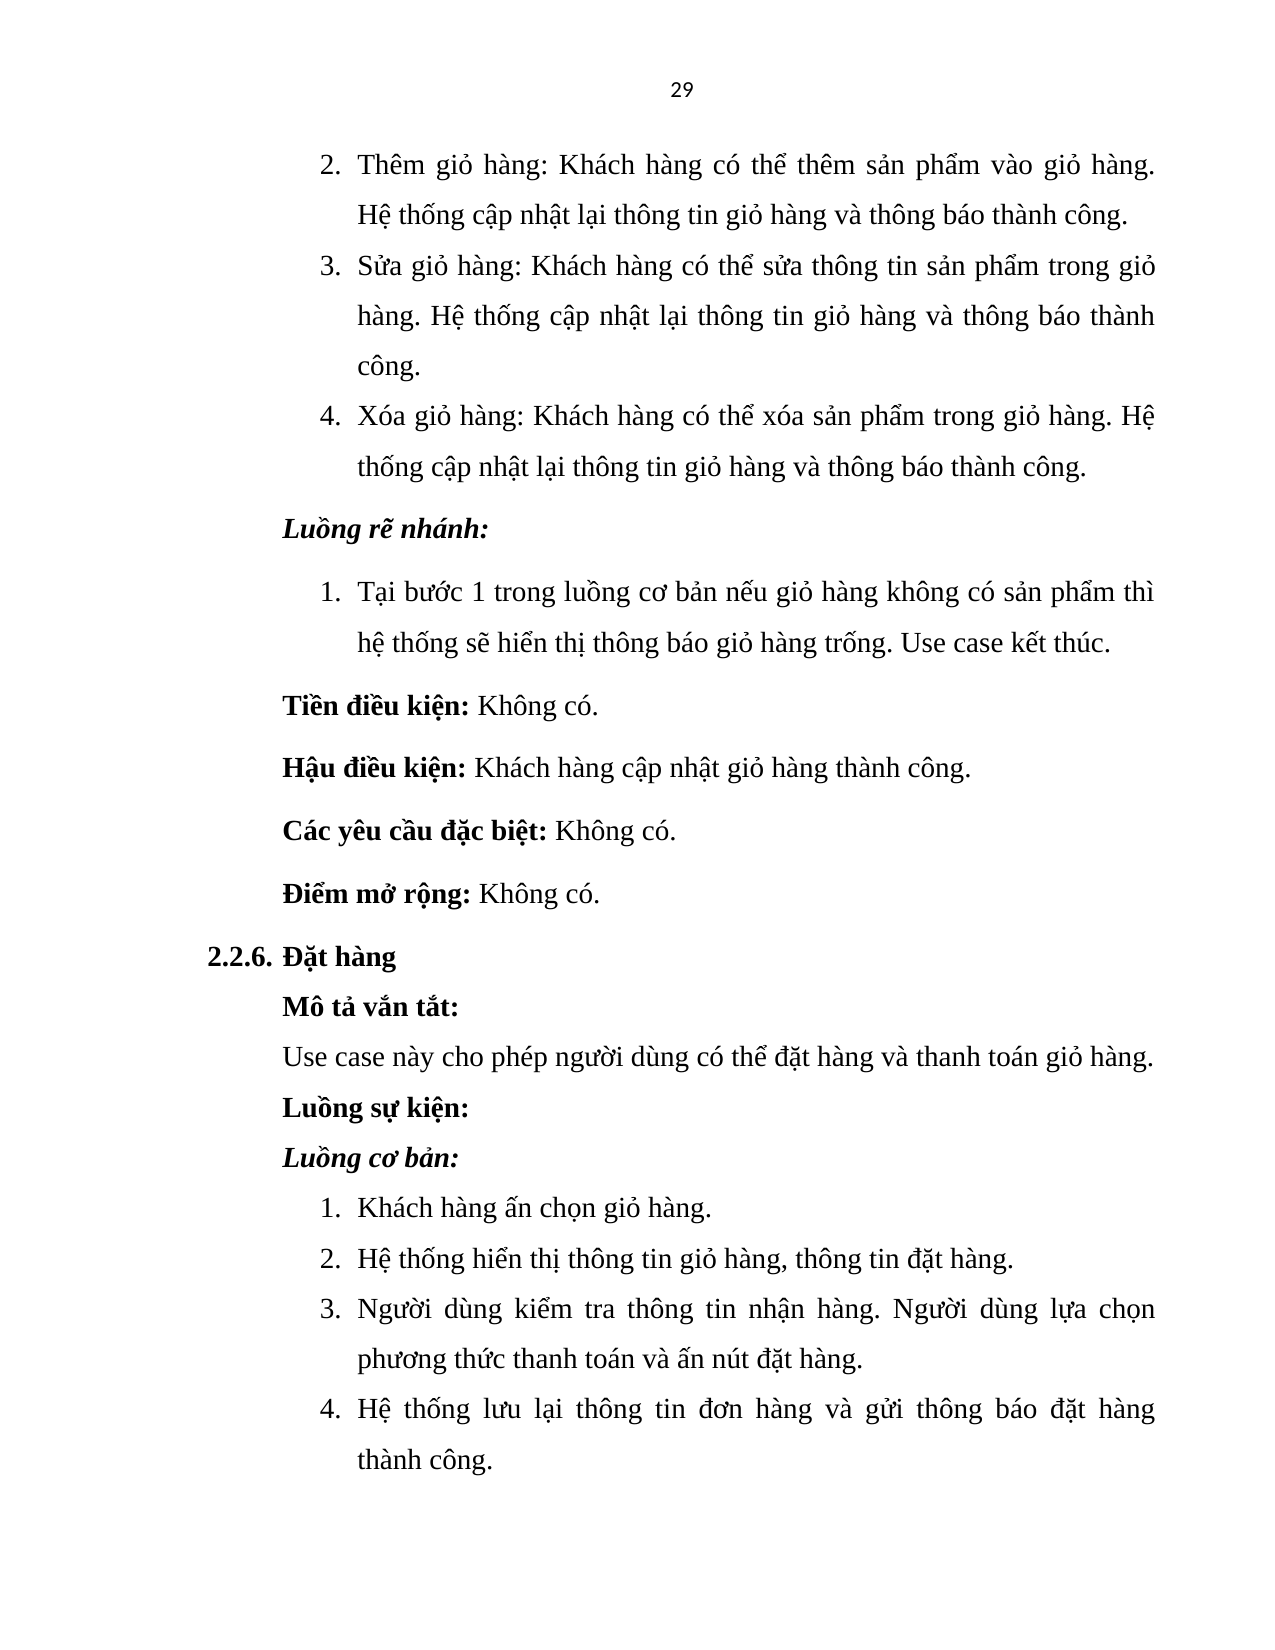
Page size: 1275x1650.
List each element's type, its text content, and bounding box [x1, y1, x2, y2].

list Use case này cho phép người dùng có thể đặt hàng và thanh toán giỏ hàng. [282, 1039, 1156, 1073]
list Sửa giỏ hàng: Khách hàng có thể sửa thông tin sản phẩm trong giỏ hàng. Hệ thống cập nhật lại thông tin giỏ hàng và thông báo thành công. [319, 248, 1156, 382]
list Xóa giỏ hàng: Khách hàng có thể xóa sản phẩm trong giỏ hàng. Hệ thống cập nhật lại thông tin giỏ hàng và thông báo thành công. [319, 398, 1156, 482]
list Người dùng kiểm tra thông tin nhận hàng. Người dùng lựa chọn phương thức thanh toán và ấn nút đặt hàng. [319, 1291, 1156, 1375]
list Khách hàng ấn chọn giỏ hàng. [319, 1190, 1156, 1224]
text Tiền điều kiện: Không có. [207, 688, 1156, 721]
list Thêm giỏ hàng: Khách hàng có thể thêm sản phẩm vào giỏ hàng. Hệ thống cập nhật lại thông tin giỏ hàng và thông báo thành công. [319, 147, 1156, 231]
text Hậu điều kiện: Khách hàng cập nhật giỏ hàng thành công. [282, 750, 1156, 784]
list Hệ thống lưu lại thông tin đơn hàng và gửi thông báo đặt hàng thành công. [319, 1392, 1156, 1476]
text Luồng rẽ nhánh: [282, 512, 1156, 545]
list Tại bước 1 trong luồng cơ bản nếu giỏ hàng không có sản phẩm thì hệ thống sẽ hiển thị thông báo giỏ hàng trống. Use case kết thúc. [319, 574, 1156, 658]
list Luồng cơ bản: [282, 1140, 1156, 1174]
list Đặt hàng [207, 939, 1156, 972]
text Các yêu cầu đặc biệt: Không có. [207, 813, 1156, 847]
list Mô tả vắn tắt: [282, 989, 1156, 1023]
text Điểm mở rộng: Không có. [207, 876, 1156, 909]
list Hệ thống hiển thị thông tin giỏ hàng, thông tin đặt hàng. [319, 1241, 1156, 1274]
list Luồng sự kiện: [282, 1090, 1156, 1123]
